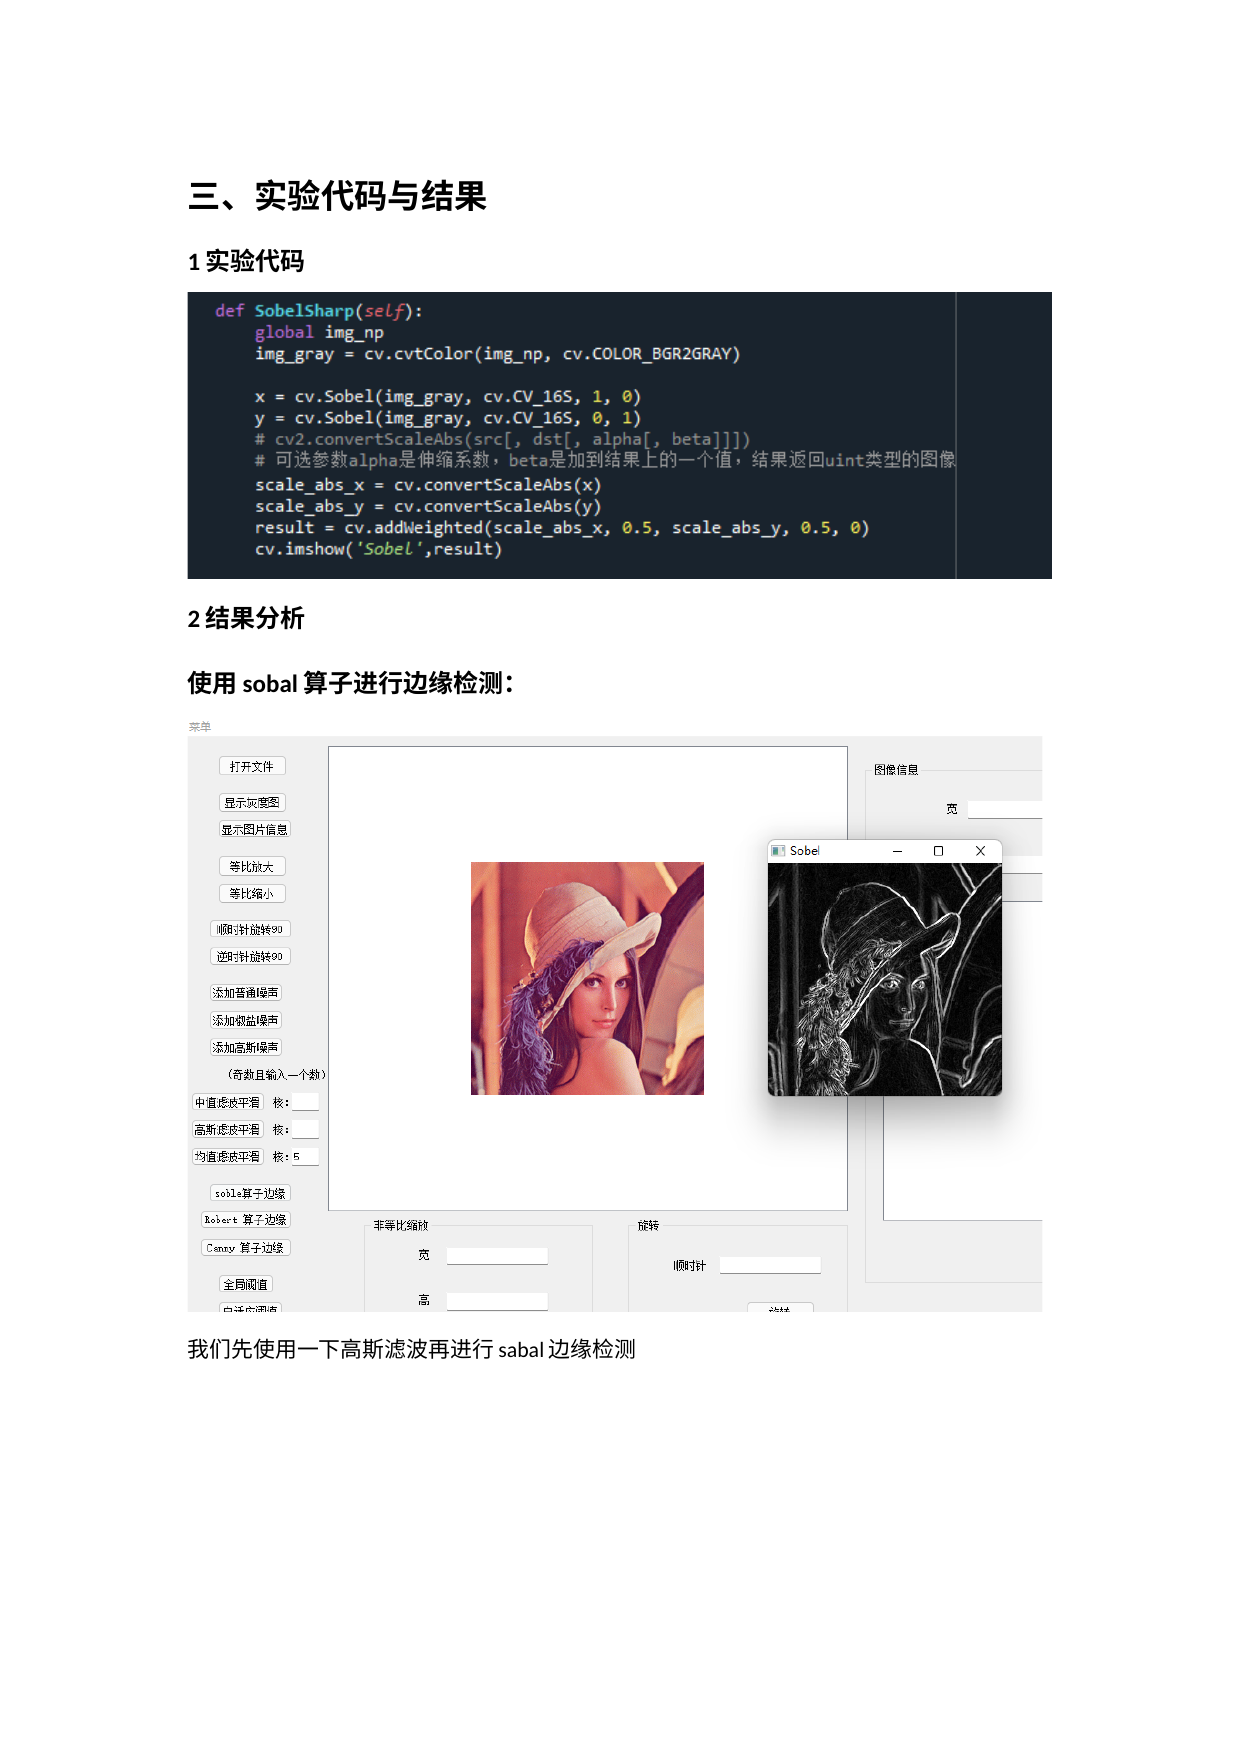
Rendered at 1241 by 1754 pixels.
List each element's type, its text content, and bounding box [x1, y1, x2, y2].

text 三、实验代码与结果 [187, 162, 1053, 227]
text 1实验代码 [187, 227, 1053, 292]
picture [187, 292, 1052, 579]
list 2结果分析 [187, 584, 1053, 649]
picture [187, 714, 1043, 1312]
list 我们先使用一下高斯滤波再进行sabal边缘检测 [187, 1332, 1053, 1364]
list 使用sobal算子进行边缘检测： [187, 649, 1053, 714]
